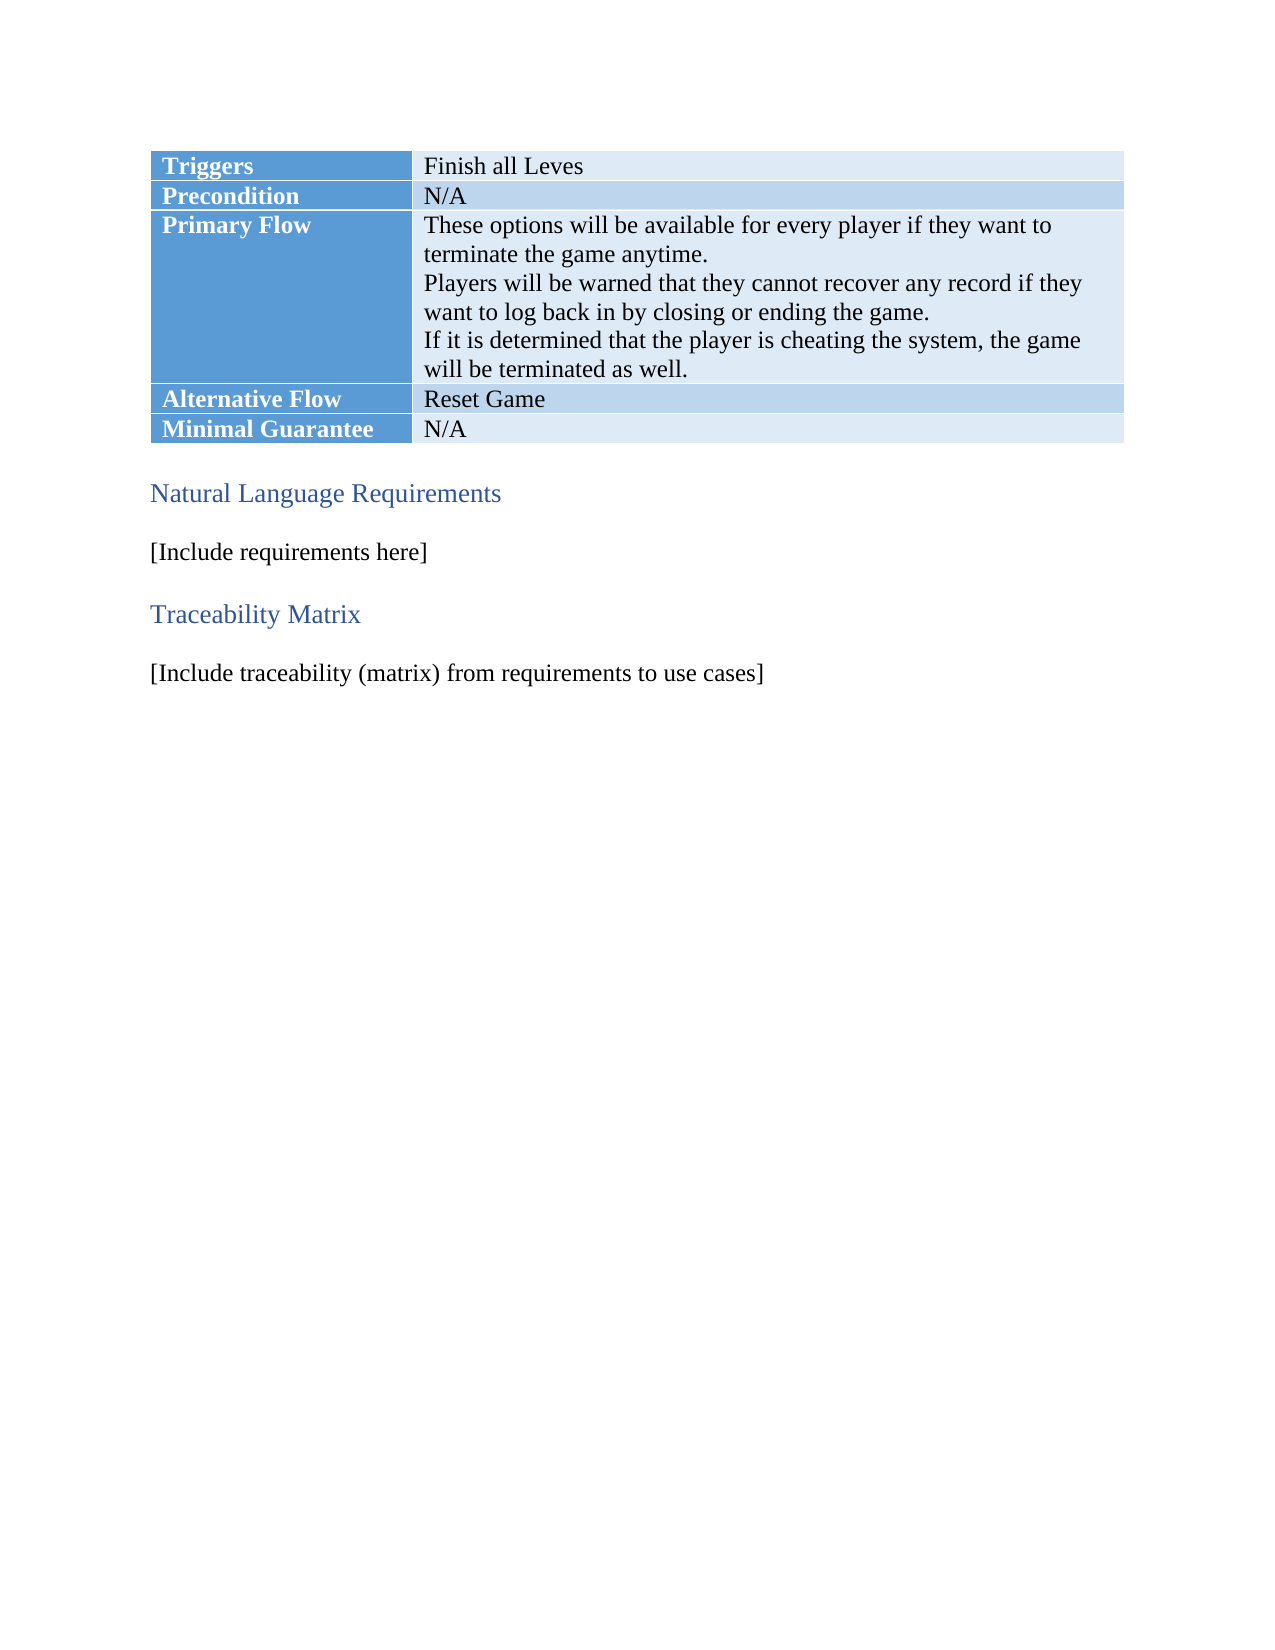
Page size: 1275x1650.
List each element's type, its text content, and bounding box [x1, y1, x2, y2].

table_cell Precondition [151, 181, 412, 209]
table_cell Minimal Guarantee [151, 414, 412, 443]
text [Include requirements here] [150, 537, 1125, 565]
table_cell Finish all Leves [413, 151, 1124, 180]
table_cell Alternative Flow [151, 384, 412, 413]
subtitle Natural Language Requirements [150, 477, 1125, 508]
table_cell Triggers [151, 151, 412, 180]
subtitle Traceability Matrix [150, 598, 1125, 629]
table_cell Primary Flow [151, 211, 412, 383]
table_cell N/A [413, 181, 1124, 209]
table_cell These options will be available for every player if they want to terminate the game anytime. Players will be warned that they cannot recover any record if they want to log back in by closing or ending the game. If it is determined that the player is cheating the system, the game will be terminated as well. [413, 211, 1124, 383]
table_cell N/A [413, 414, 1124, 443]
text [Include traceability (matrix) from requirements to use cases] [150, 658, 1125, 687]
table_cell Reset Game [413, 384, 1124, 413]
